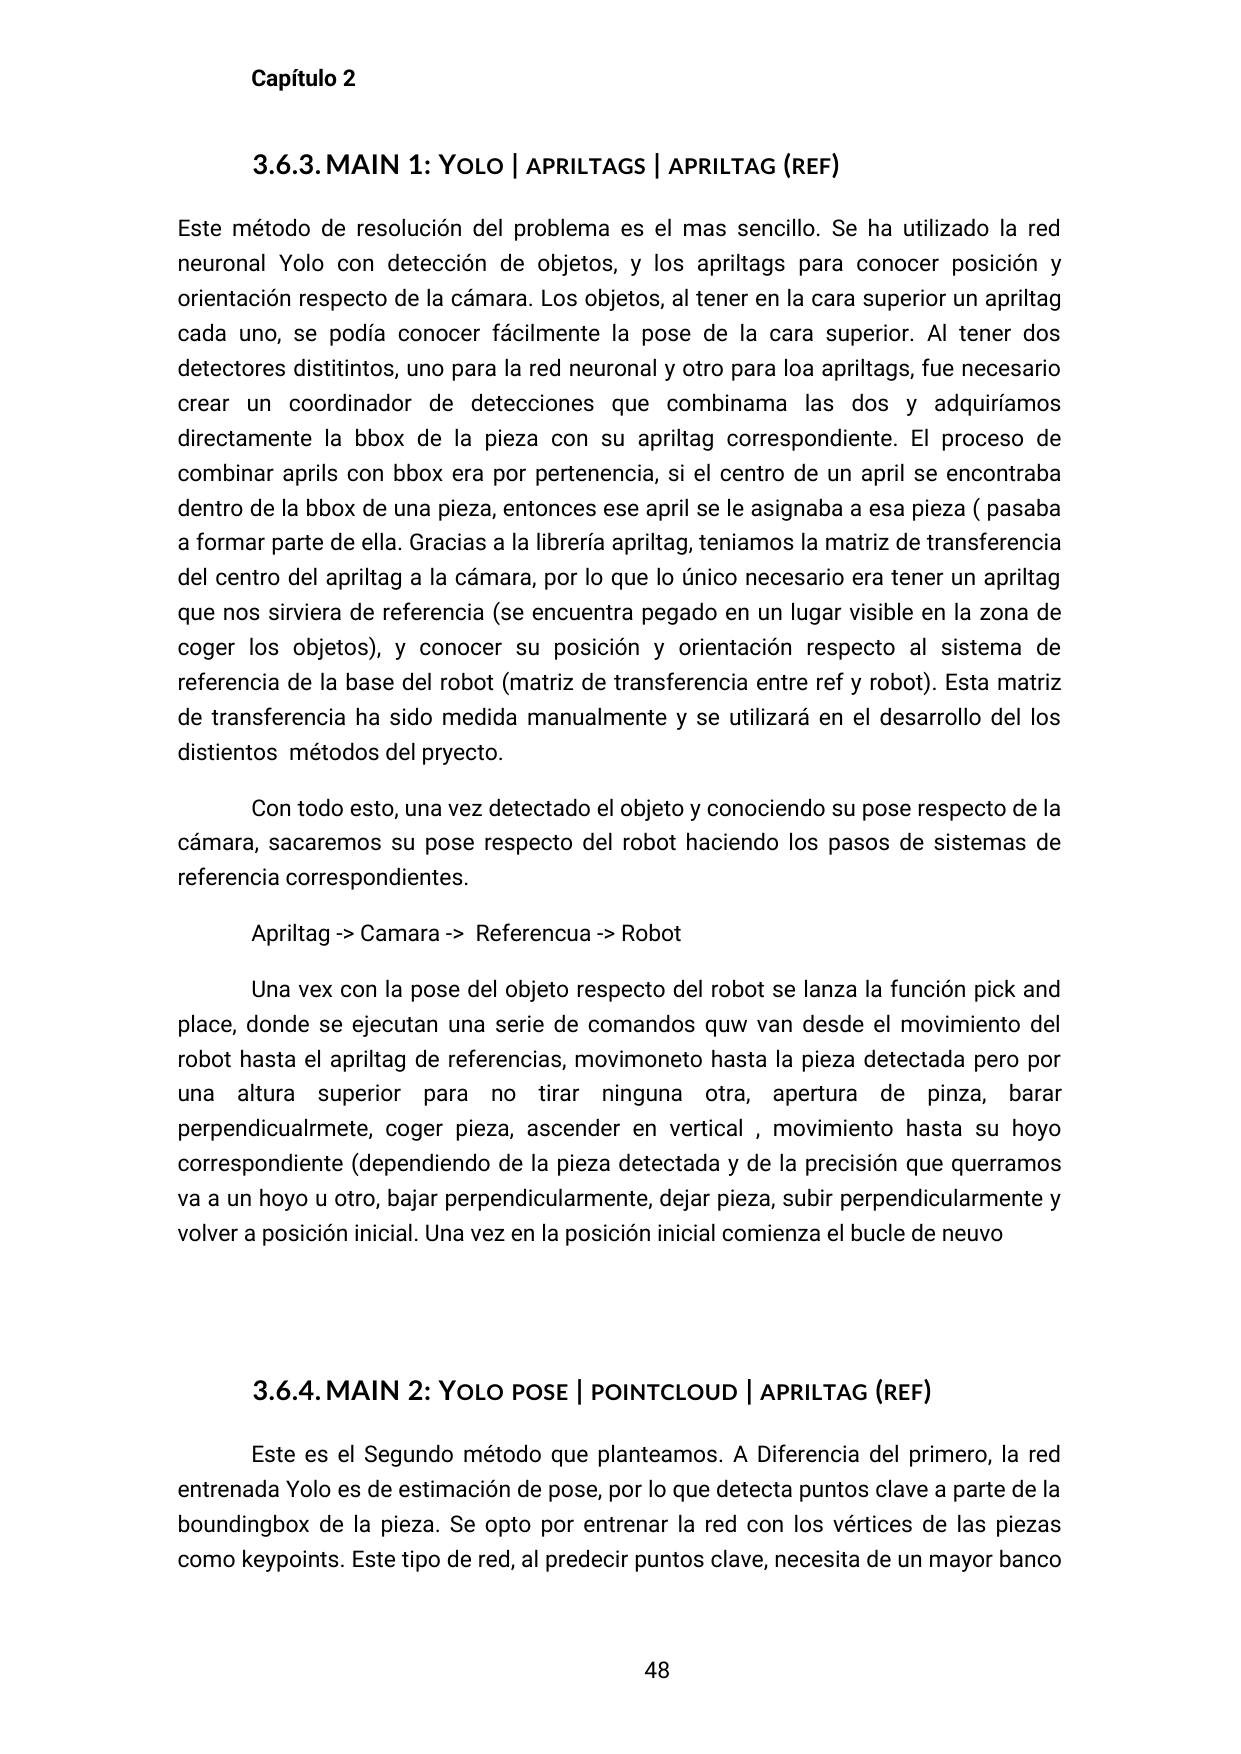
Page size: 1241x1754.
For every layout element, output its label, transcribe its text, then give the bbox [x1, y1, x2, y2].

text Una vex con la pose del objeto respecto del robot se lanza la función pick and place, donde se ejecutan una serie de comandos quw van desde el movimiento del robot hasta el apriltag de referencias, movimoneto hasta la pieza detectada pero por una altura superior para no tirar ninguna otra, apertura de pinza, barar perpendicualrmete, coger pieza, ascender en vertical , movimiento hasta su hoyo correspondiente (dependiendo de la pieza detectada y de la precisión que querramos va a un hoyo u otro, bajar perpendicularmente, dejar pieza, subir perpendicularmente y volver a posición inicial. Una vez en la posición inicial comienza el bucle de neuvo [177, 976, 1063, 1247]
subtitle MAIN 2: Yolo pose | pointcloud | apriltag (ref) [252, 1373, 1063, 1406]
text Con todo esto, una vez detectado el objeto y conociendo su pose respecto de la cámara, sacaremos su pose respecto del robot haciendo los pasos de sistemas de referencia correspondientes. [177, 795, 1063, 891]
text Apriltag -> Camara -> Referencua -> Robot [177, 920, 1063, 947]
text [177, 1441, 1063, 1573]
text Este método de resolución del problema es el mas sencillo. Se ha utilizado la red neuronal Yolo con detección de objetos, y los apriltags para conocer posición y orientación respecto de la cámara. Los objetos, al tener en la cara superior un apriltag cada uno, se podía conocer fácilmente la pose de la cara superior. Al tener dos detectores distitintos, uno para la red neuronal y otro para loa apriltags, fue necesario crear un coordinador de detecciones que combinama las dos y adquiríamos directamente la bbox de la pieza con su apriltag correspondiente. El proceso de combinar aprils con bbox era por pertenencia, si el centro de un april se encontraba dentro de la bbox de una pieza, entonces ese april se le asignaba a esa pieza ( pasaba a formar parte de ella. Gracias a la librería apriltag, teniamos la matriz de transferencia del centro del apriltag a la cámara, por lo que lo único necesario era tener un apriltag que nos sirviera de referencia (se encuentra pegado en un lugar visible en la zona de coger los objetos), y conocer su posición y orientación respecto al sistema de referencia de la base del robot (matriz de transferencia entre ref y robot). Esta matriz de transferencia ha sido medida manualmente y se utilizará en el desarrollo del los distientos métodos del pryecto. [177, 216, 1063, 766]
subtitle MAIN 1: Yolo | apriltags | apriltag (ref) [252, 148, 1063, 180]
